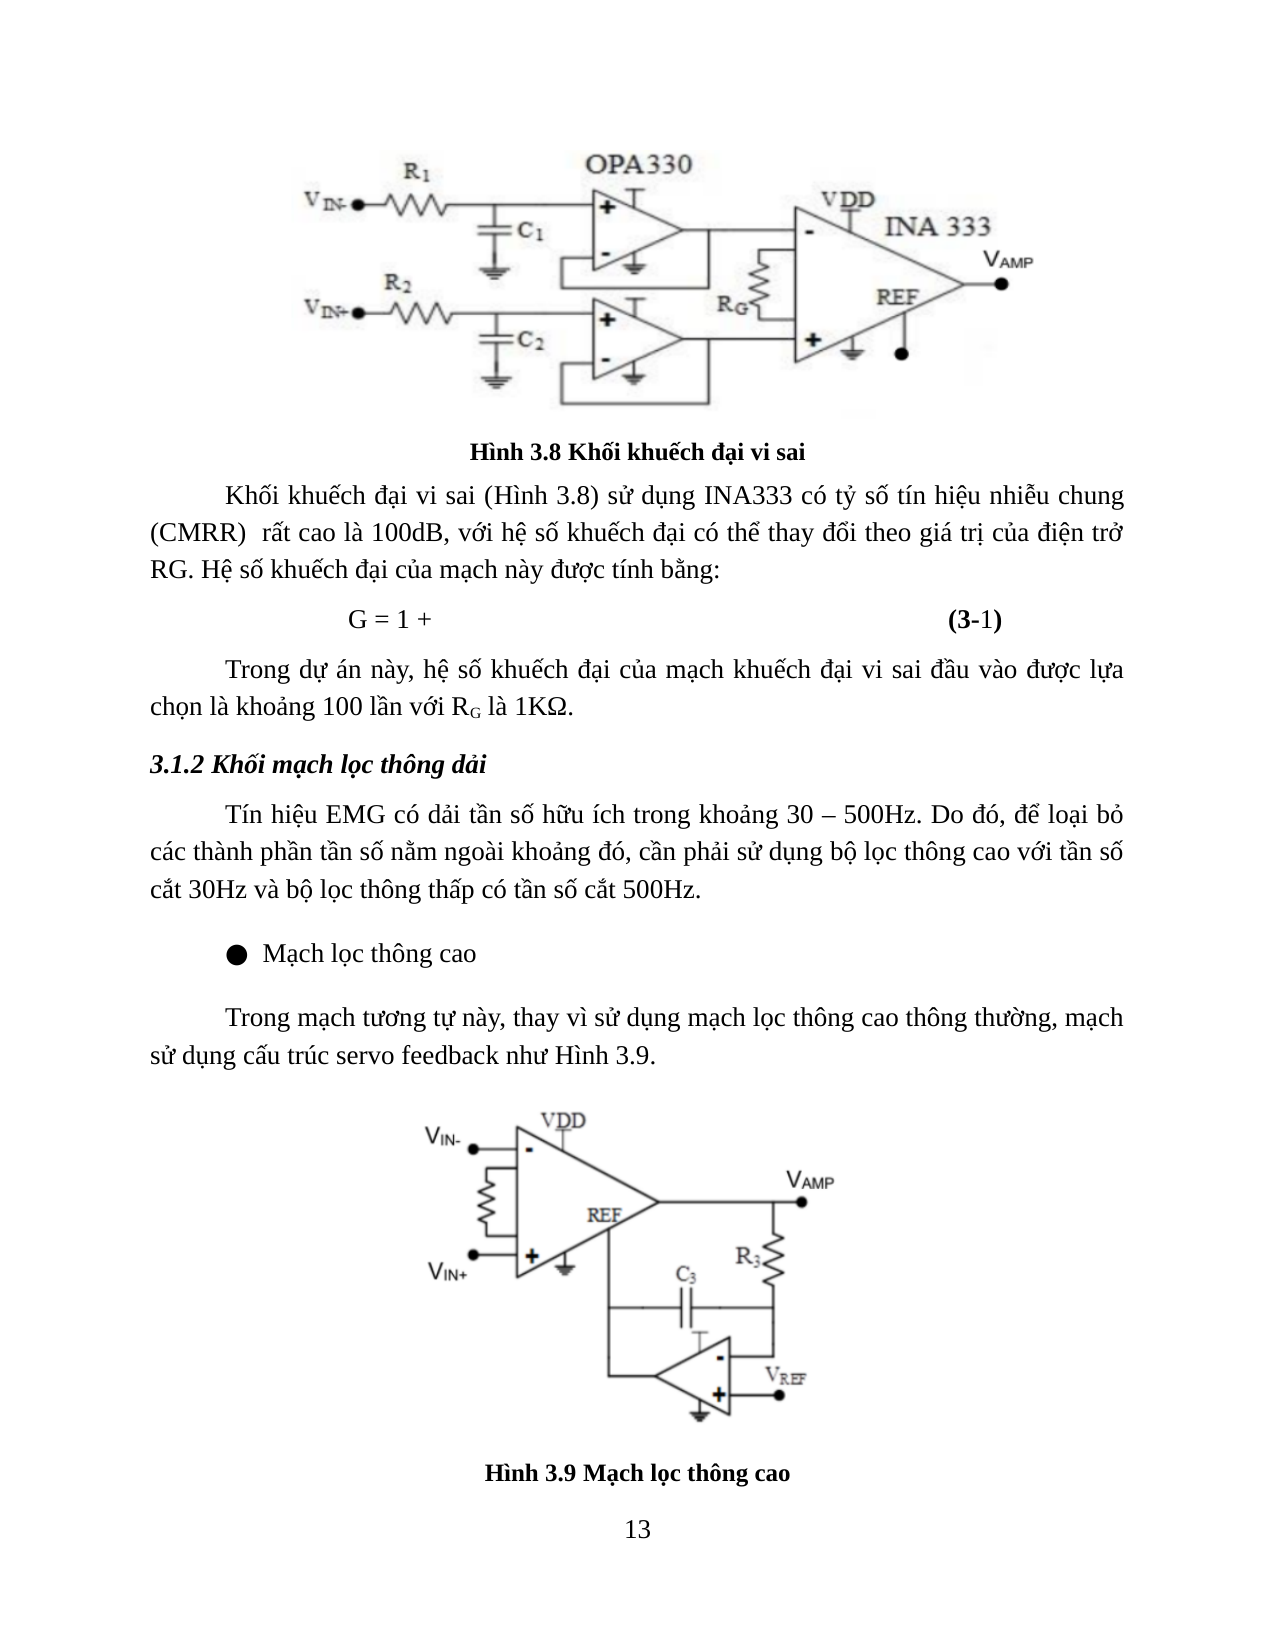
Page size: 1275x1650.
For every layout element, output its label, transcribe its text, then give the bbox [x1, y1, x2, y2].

list Mạch lọc thông cao [225, 922, 1125, 978]
subtitle Khối mạch lọc thông dải [150, 748, 1125, 779]
text Trong dự án này, hệ số khuếch đại của mạch khuếch đại vi sai đầu vào được lựa chọn là khoảng 100 lần với RG là 1KΩ. [150, 653, 1125, 721]
text Tín hiệu EMG có dải tần số hữu ích trong khoảng 30 – 500Hz. Do đó, để loại bỏ các thành phần tần số nằm ngoài khoảng đó, cần phải sử dụng bộ lọc thông cao với tần số cắt 30Hz và bộ lọc thông thấp có tần số cắt 500Hz. [150, 798, 1125, 904]
text G = 1 + (3-1) [150, 603, 1125, 634]
picture [400, 1088, 875, 1440]
picture [291, 150, 1059, 419]
